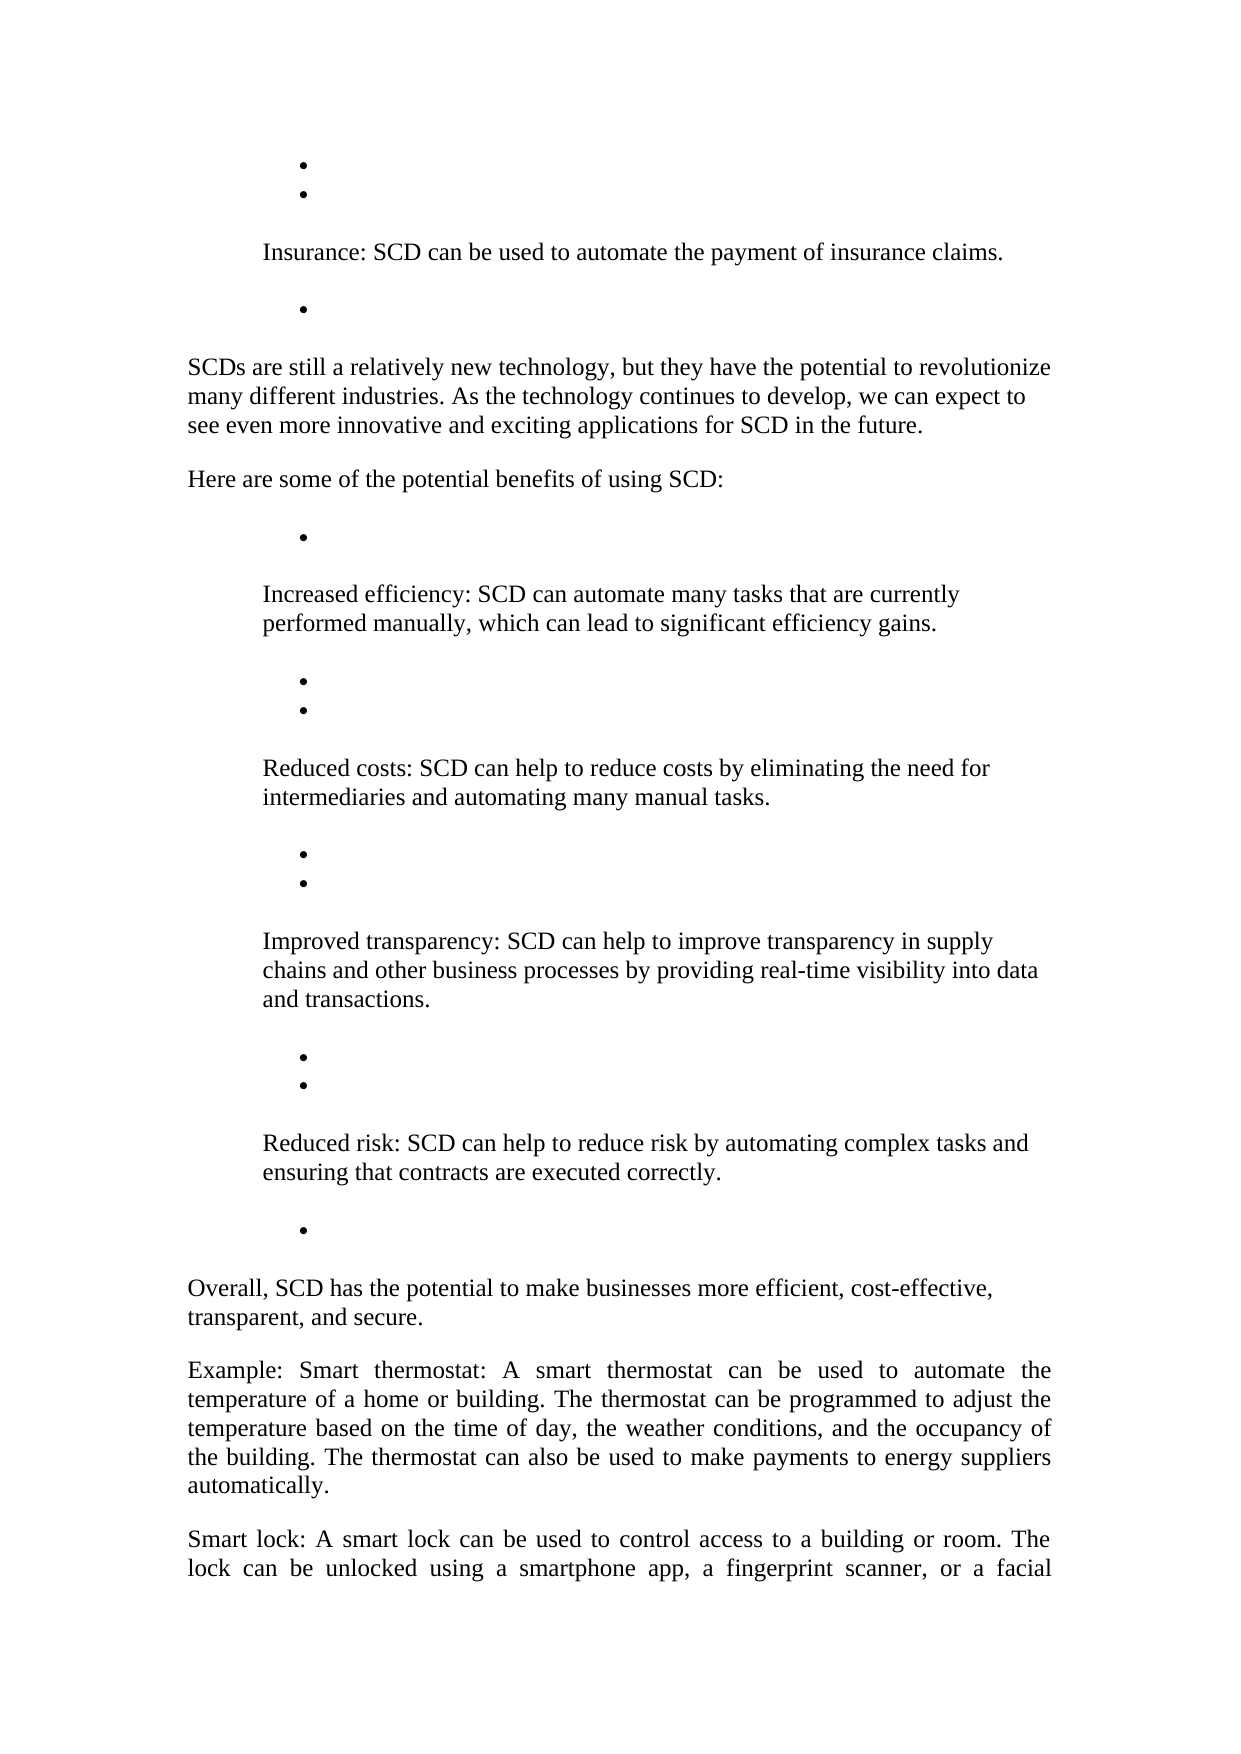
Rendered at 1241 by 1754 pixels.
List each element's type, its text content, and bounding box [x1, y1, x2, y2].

text Reduced costs: SCD can help to reduce costs by eliminating the need for intermediaries and automating many manual tasks. [262, 753, 1053, 810]
text Overall, SCD has the potential to make businesses more efficient, cost-effective, transparent, and secure. [187, 1273, 1053, 1330]
text SCDs are still a relatively new technology, but they have the potential to revolutionize many different industries. As the technology continues to develop, we can expect to see even more innovative and exciting applications for SCD in the future. [187, 352, 1053, 439]
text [187, 1524, 1053, 1582]
text Improved transparency: SCD can help to improve transparency in supply chains and other business processes by providing real-time visibility into data and transactions. [262, 926, 1053, 1012]
text Reduced risk: SCD can help to reduce risk by automating complex tasks and ensuring that contracts are executed correctly. [262, 1128, 1053, 1186]
text Insurance: SCD can be used to automate the payment of insurance claims. [262, 237, 1053, 265]
text Example: Smart thermostat: A smart thermostat can be used to automate the temperature of a home or building. The thermostat can be programmed to adjust the temperature based on the time of day, the weather conditions, and the occupancy of the building. The thermostat can also be used to make payments to energy suppliers automatically. [187, 1355, 1053, 1499]
text Increased efficiency: SCD can automate many tasks that are currently performed manually, which can lead to significant efficiency gains. [262, 579, 1053, 637]
text Here are some of the potential benefits of using SCD: [187, 464, 1053, 492]
